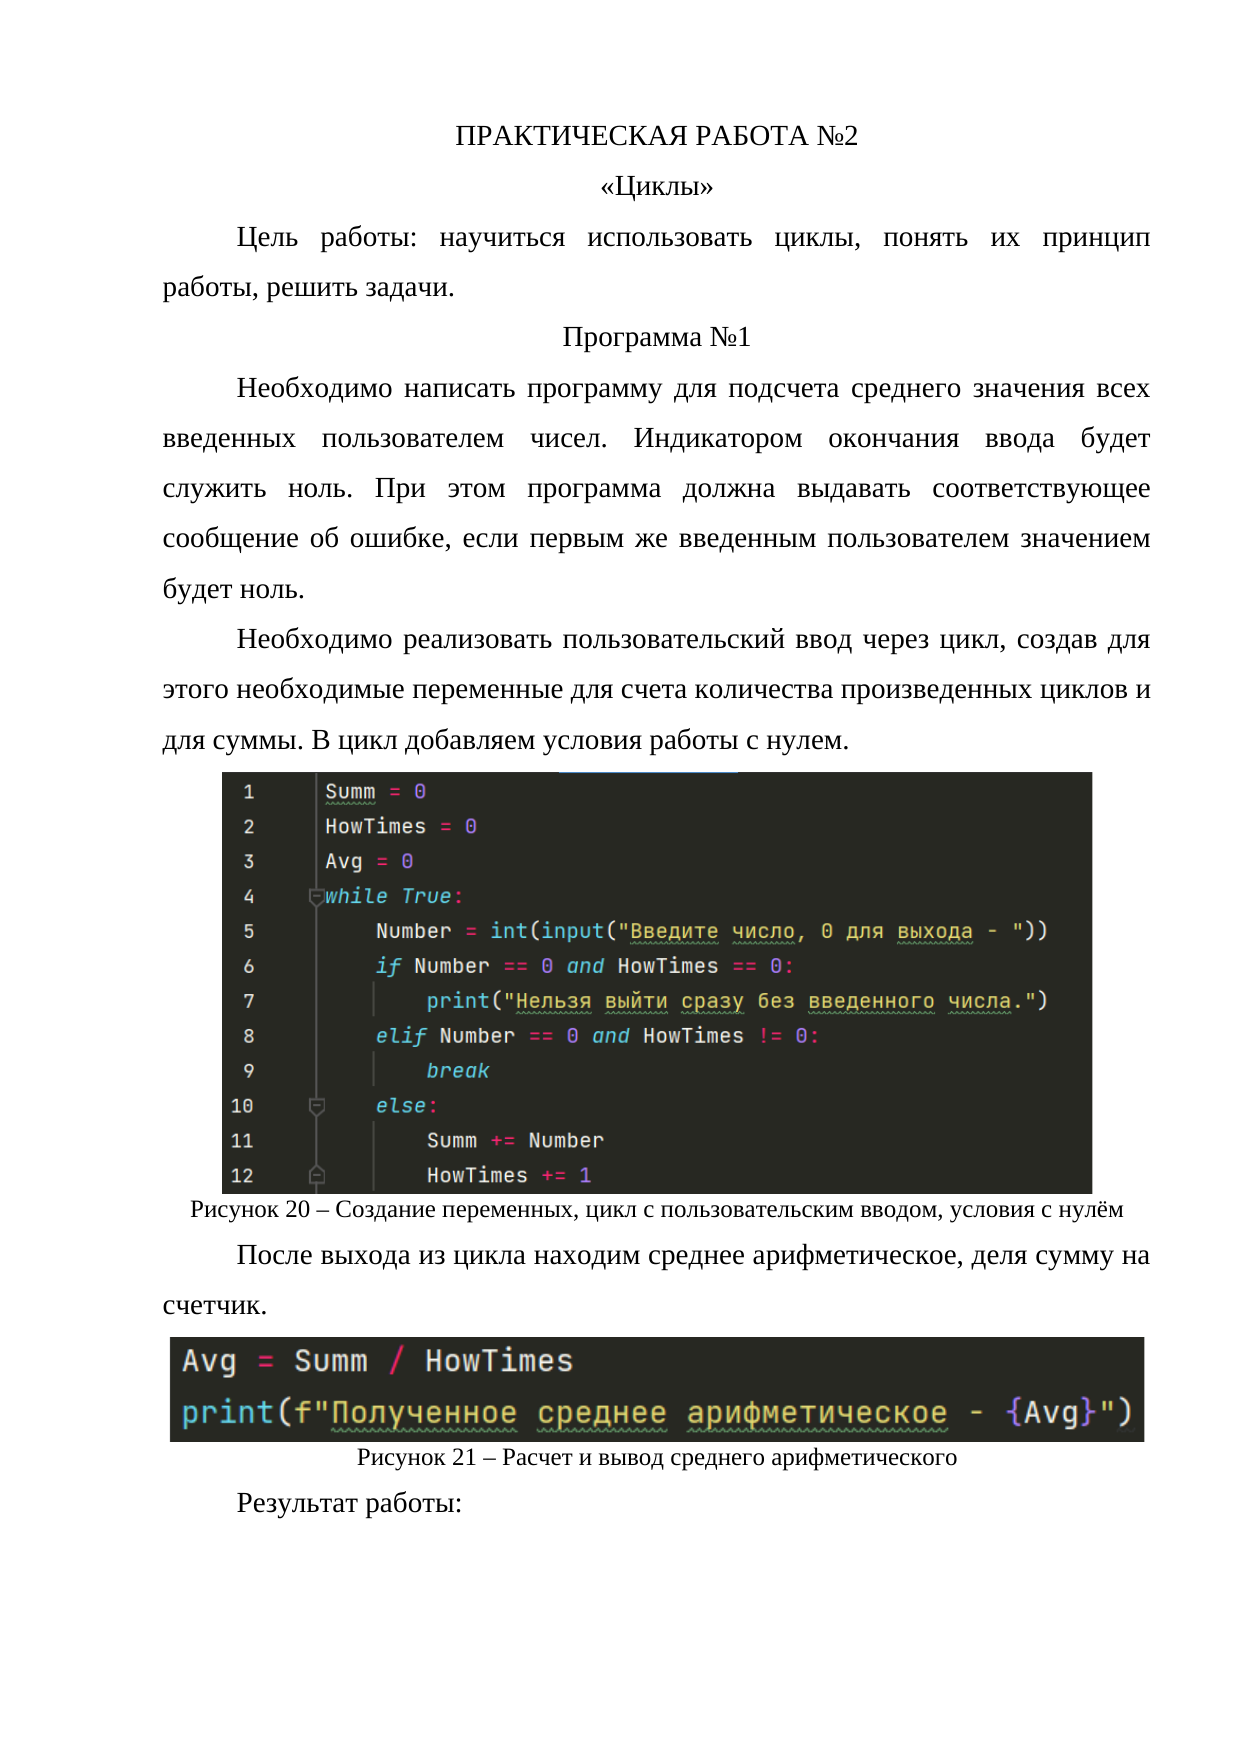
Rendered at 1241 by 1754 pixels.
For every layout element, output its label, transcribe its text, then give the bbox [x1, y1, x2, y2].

text ПРАКТИЧЕСКАЯ РАБОТА №2 [162, 118, 1152, 152]
text После выхода из цикла находим среднее арифметическое, деля сумму на счетчик. [162, 1237, 1152, 1321]
text Рисунок – Расчет и вывод среднего арифметического [162, 1442, 1152, 1471]
text Цель работы: научиться использовать циклы, понять их принцип работы, решить задачи. [162, 219, 1152, 303]
text «Циклы» [162, 168, 1152, 202]
picture [169, 1337, 1145, 1442]
text Результат работы: [162, 1485, 1152, 1519]
text Программа №1 [162, 319, 1152, 353]
text Необходимо реализовать пользовательский ввод через цикл, создав для этого необходимые переменные для счета количества произведенных циклов и для суммы. В цикл добавляем условия работы с нулем. [162, 621, 1152, 755]
text Рисунок – Создание переменных, цикл с пользовательским вводом, условия с нулём [162, 1194, 1152, 1223]
text Необходимо написать программу для подсчета среднего значения всех введенных пользователем чисел. Индикатором окончания ввода будет служить ноль. При этом программа должна выдавать соответствующее сообщение об ошибке, если первым же введенным пользователем значением будет ноль. [162, 370, 1152, 604]
picture [222, 772, 1093, 1194]
